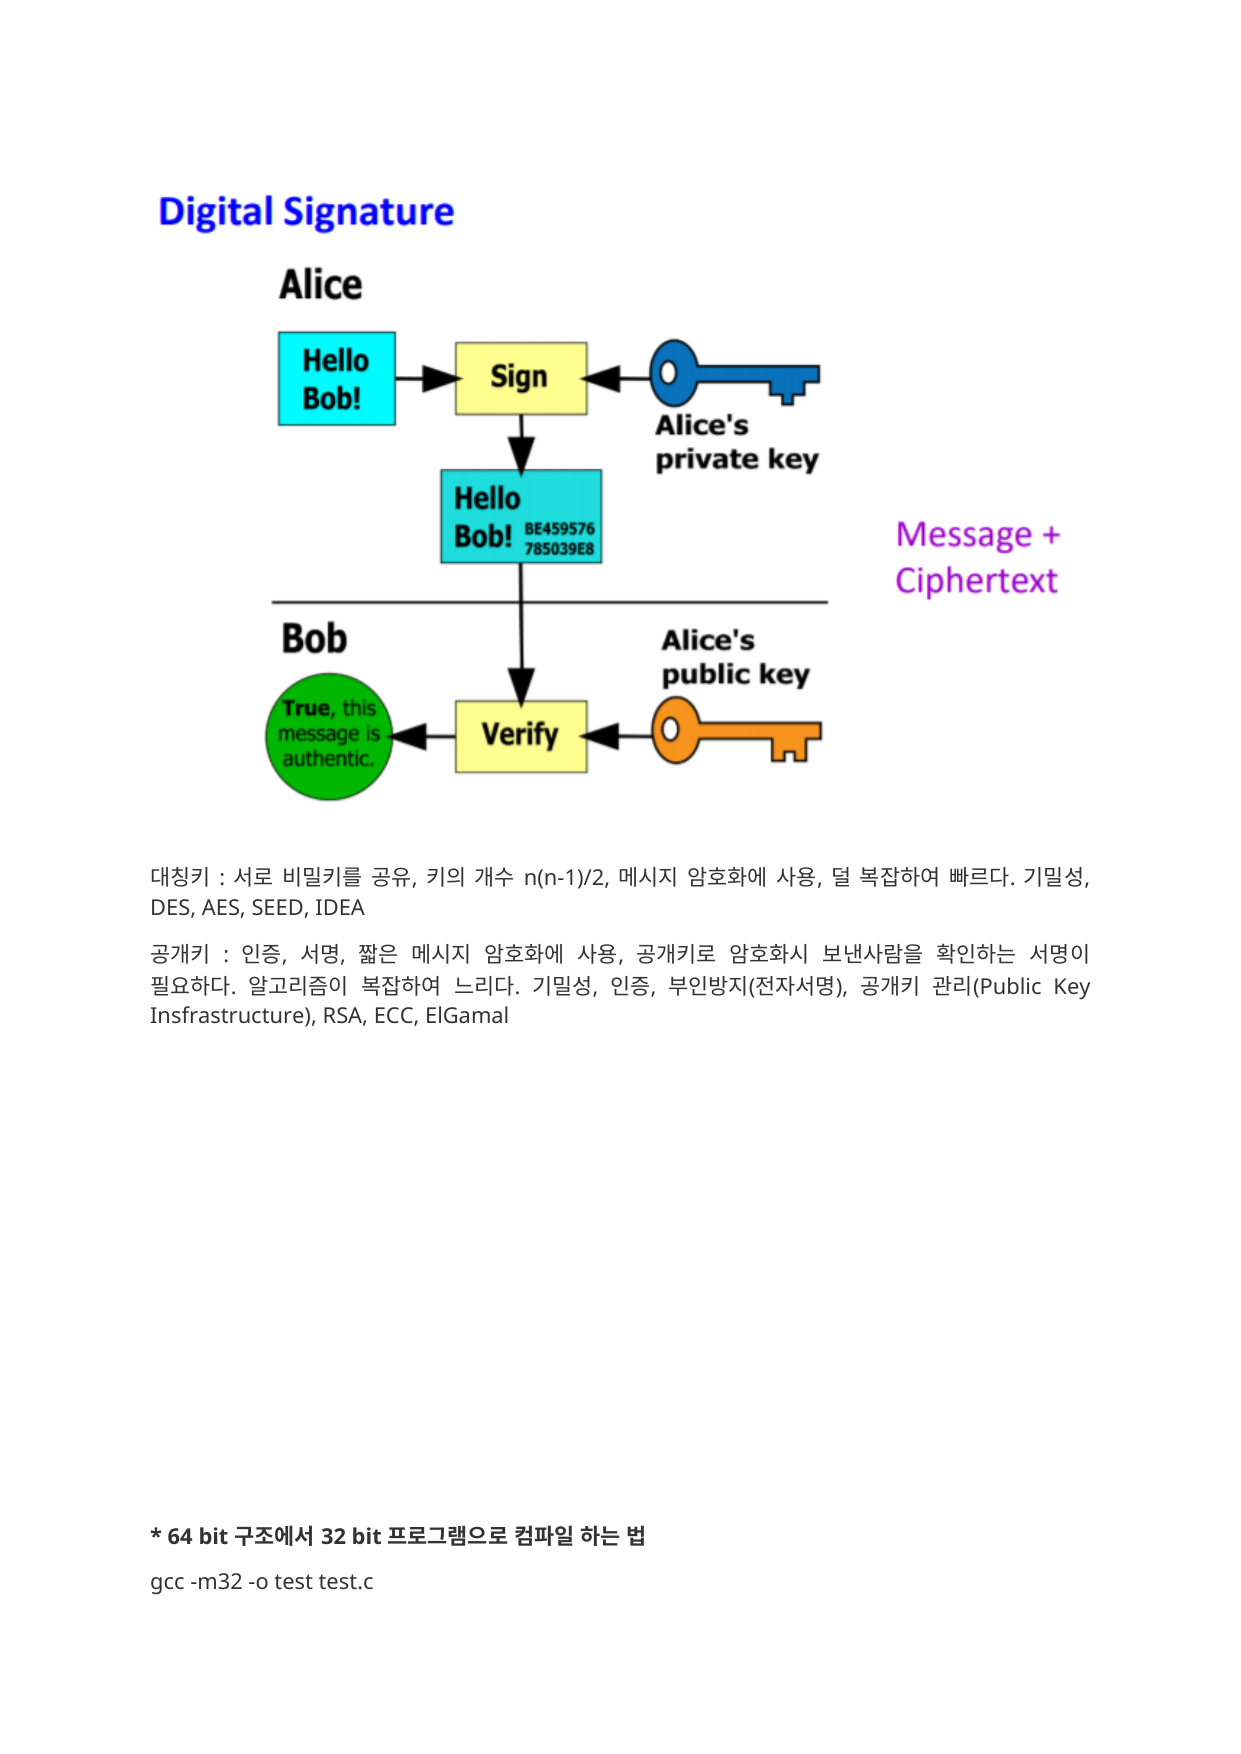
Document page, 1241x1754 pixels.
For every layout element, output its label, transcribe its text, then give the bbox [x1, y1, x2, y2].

text 대칭키 : 서로 비밀키를 공유, 키의 개수 n(n-1)/2, 메시지 암호화에 사용, 덜 복잡하여 빠르다. 기밀성, DES, AES, SEED, IDEA [150, 860, 1090, 921]
text * 64 bit 구조에서 32 bit 프로그램으로 컴파일 하는 법 [150, 1519, 1090, 1551]
picture [150, 177, 1091, 815]
text gcc -m32 -o test test.c [150, 1566, 1090, 1596]
text 공개키 : 인증, 서명, 짧은 메시지 암호화에 사용, 공개키로 암호화시 보낸사람을 확인하는 서명이 필요하다. 알고리즘이 복잡하여 느리다. 기밀성, 인증, 부인방지(전자서명), 공개키 관리(Public Key Insfrastructure), RSA, ECC, ElGamal [150, 937, 1090, 1030]
